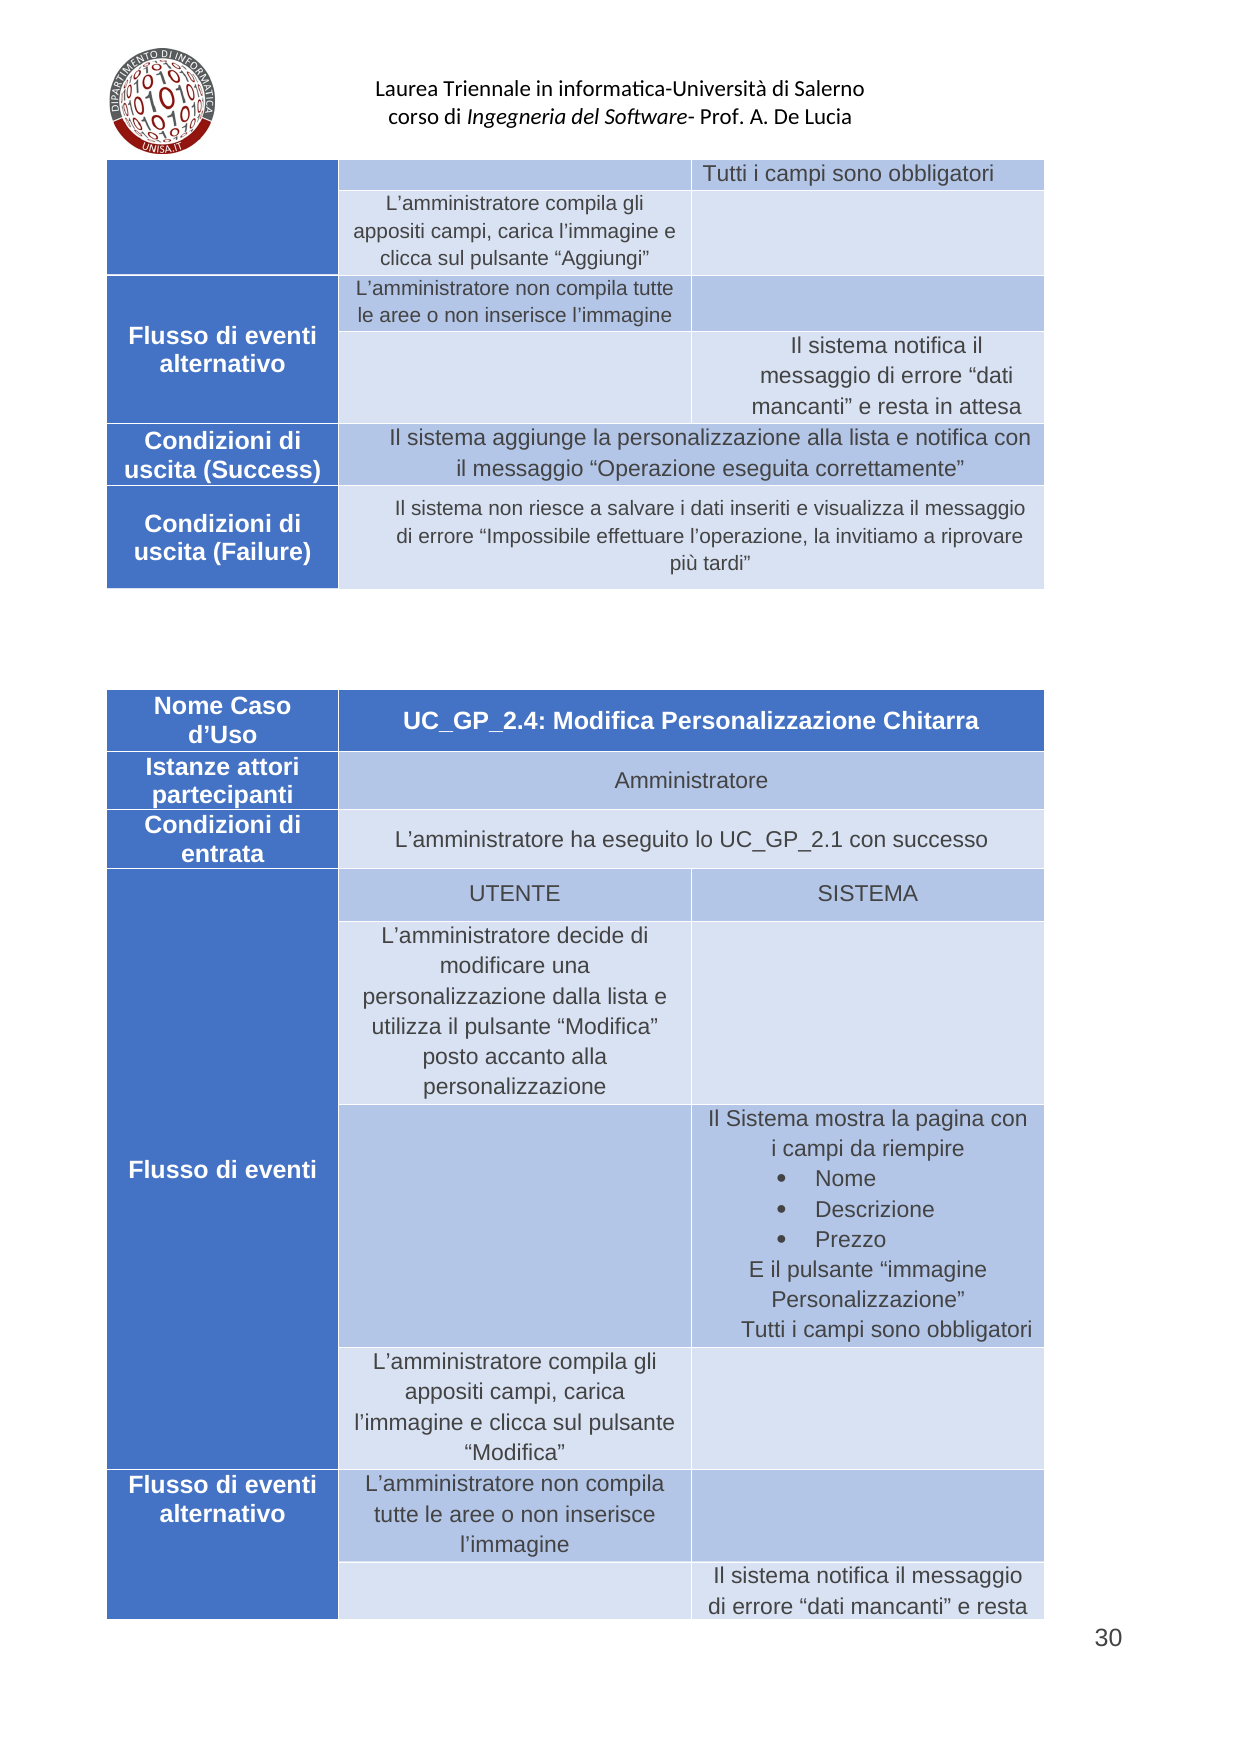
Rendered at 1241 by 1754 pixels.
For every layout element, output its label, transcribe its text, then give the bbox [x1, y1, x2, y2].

table_cell Il sistema notifica il messaggio di errore “dati mancanti” e resta in attesa [692, 332, 1044, 423]
table_cell SISTEMA [692, 869, 1044, 921]
table_cell Il sistema notifica il messaggio di errore “dati mancanti” e resta in attesa [692, 1563, 1044, 1619]
table_cell L’amministratore compila gli appositi campi, carica l’immagine e clicca sul pulsante “Aggiungi” [339, 191, 691, 274]
table_cell Flusso di eventi alternativo [107, 1470, 338, 1619]
table_cell Il Sistema mostra la pagina con i campi da riempire Nome Descrizione Prezzo E il pulsante “immagine personalizzazione” Tutti i campi sono obbligatori [692, 160, 1044, 190]
table_cell Condizioni di entrata [107, 810, 338, 868]
table_cell Condizioni di uscita (Failure) [107, 486, 338, 588]
table_cell L’amministratore non compila tutte le aree o non inserisce l’immagine [339, 1470, 691, 1561]
table_cell [692, 1348, 1044, 1469]
table_cell Amministratore [339, 752, 1044, 809]
table_cell Il sistema non riesce a salvare i dati inseriti e visualizza il messaggio di errore “Impossibile effettuare l’operazione, la invitiamo a riprovare più tardi” [339, 486, 1044, 588]
table_cell Condizioni di uscita (Success) [107, 424, 338, 485]
table_cell L’amministratore compila gli appositi campi, carica l’immagine e clicca sul pulsante “Modifica” [339, 1348, 691, 1469]
table_header UC_GP_2.4: Modifica Personalizzazione Chitarra [339, 690, 1044, 751]
table_cell L’amministratore non compila tutte le aree o non inserisce l’immagine [339, 276, 691, 331]
table_cell UTENTE [339, 869, 691, 921]
table_cell L’amministratore decide di modificare una personalizzazione dalla lista e utilizza il pulsante “Modifica” posto accanto alla personalizzazione [339, 922, 691, 1104]
table_cell [692, 922, 1044, 1104]
table_cell Flusso di eventi alternativo [107, 276, 338, 423]
table_cell [339, 332, 691, 423]
picture [109, 48, 215, 154]
table_cell [692, 276, 1044, 331]
table_cell [339, 160, 691, 190]
table_cell Flusso di eventi [107, 869, 338, 1469]
table_cell [339, 1563, 691, 1619]
table_cell [692, 1470, 1044, 1561]
table_cell [339, 1105, 691, 1347]
table_cell Il sistema aggiunge la personalizzazione alla lista e notifica con il messaggio “Operazione eseguita correttamente” [339, 424, 1044, 485]
table_cell L’amministratore ha eseguito lo UC_GP_2.1 con successo [339, 810, 1044, 868]
table_header Nome Caso d’Uso [107, 690, 338, 751]
table_cell [692, 191, 1044, 274]
table_cell Istanze attori partecipanti [107, 752, 338, 809]
table_cell Il Sistema mostra la pagina con i campi da riempire Nome Descrizione Prezzo E il pulsante “immagine Personalizzazione” Tutti i campi sono obbligatori [692, 1105, 1044, 1347]
